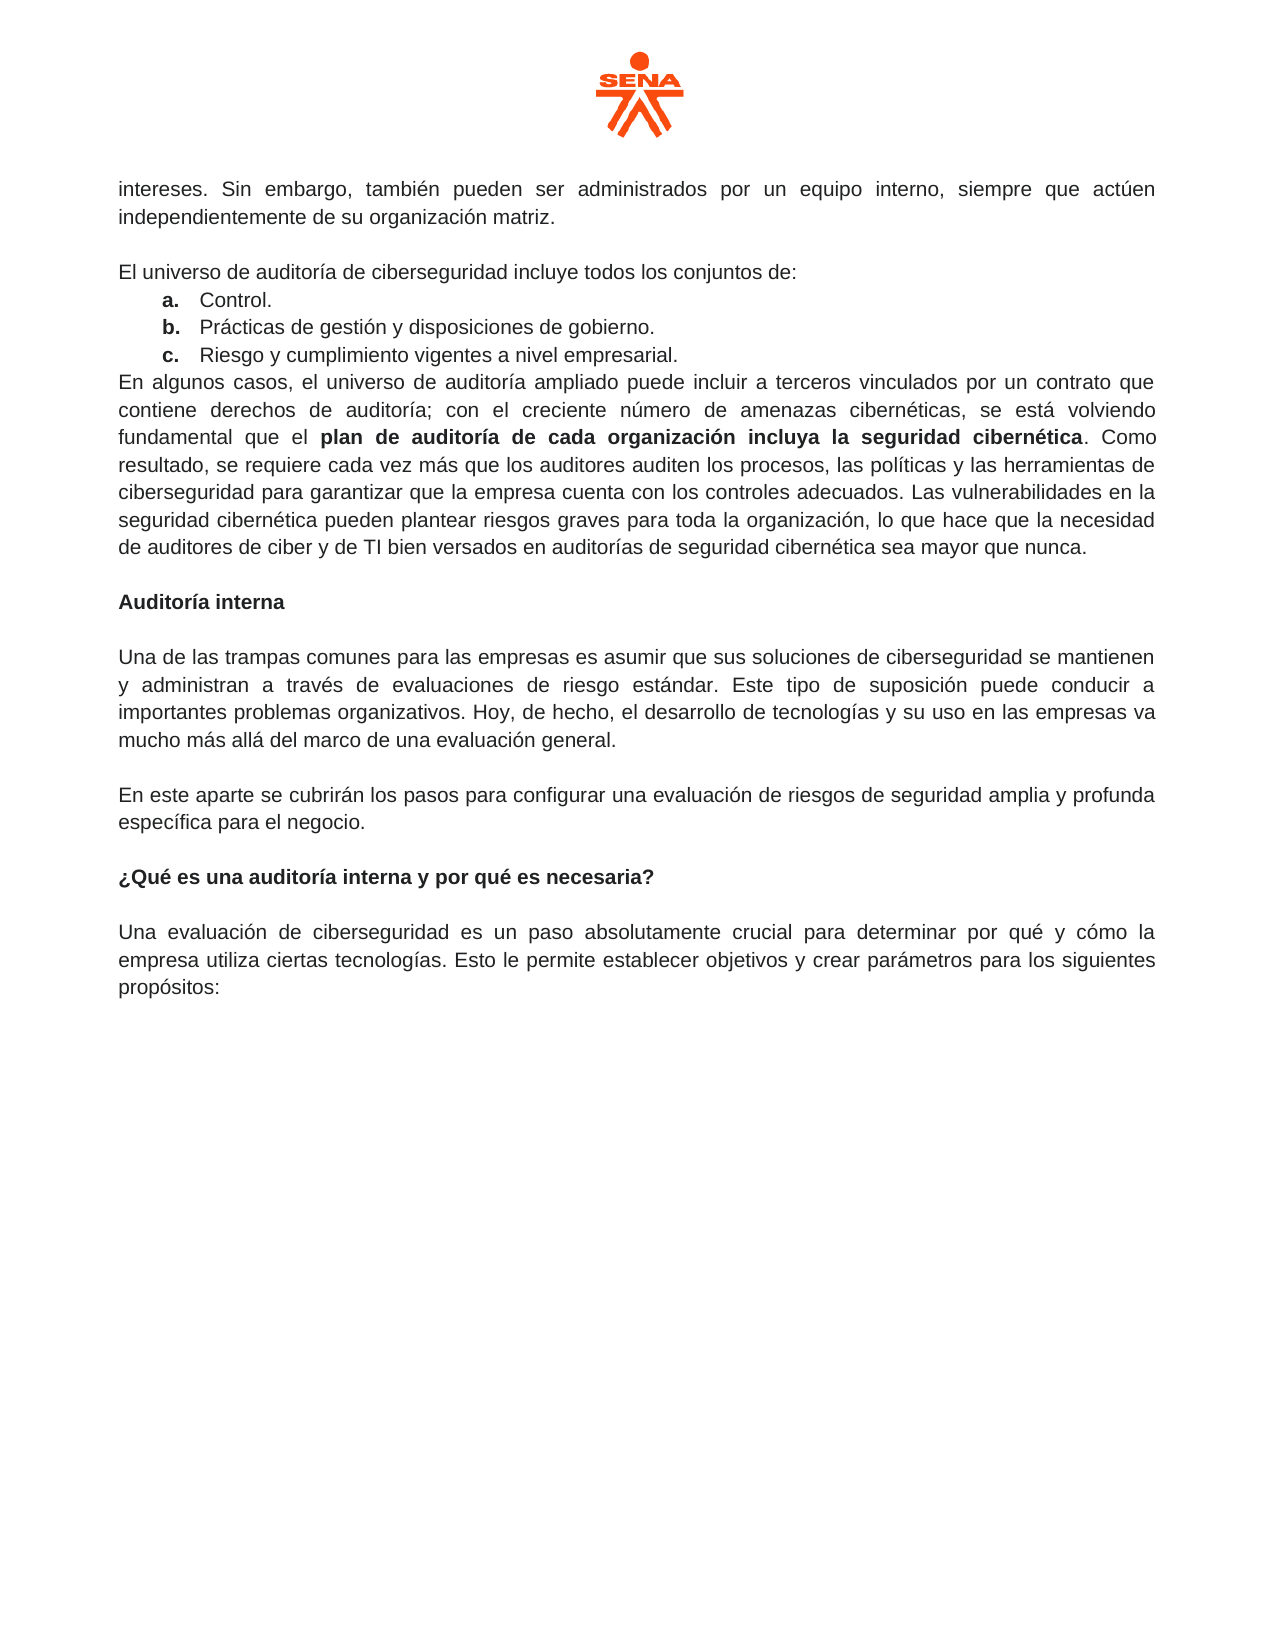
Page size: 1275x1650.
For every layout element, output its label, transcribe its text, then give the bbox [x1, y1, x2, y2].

text Auditoría interna [118, 590, 1157, 614]
text En algunos casos, el universo de auditoría ampliado puede incluir a terceros vinculados por un contrato que contiene derechos de auditoría; con el creciente número de amenazas cibernéticas, se está volviendo fundamental que el plan de auditoría de cada organización incluya la seguridad cibernética. Como resultado, se requiere cada vez más que los auditores auditen los procesos, las políticas y las herramientas de ciberseguridad para garantizar que la empresa cuenta con los controles adecuados. Las vulnerabilidades en la seguridad cibernética pueden plantear riesgos graves para toda la organización, lo que hace que la necesidad de auditores de ciber y de TI bien versados en auditorías de seguridad cibernética sea mayor que nunca. [118, 370, 1157, 559]
list Prácticas de gestión y disposiciones de gobierno. [162, 315, 1157, 339]
text Una de las trampas comunes para las empresas es asumir que sus soluciones de ciberseguridad se mantienen y administran a través de evaluaciones de riesgo estándar. Este tipo de suposición puede conducir a importantes problemas organizativos. Hoy, de hecho, el desarrollo de tecnologías y su uso en las empresas va mucho más allá del marco de una evaluación general. [118, 645, 1157, 751]
text Una evaluación de ciberseguridad es un paso absolutamente crucial para determinar por qué y cómo la empresa utiliza ciertas tecnologías. Esto le permite establecer objetivos y crear parámetros para los siguientes propósitos: [118, 920, 1157, 999]
picture [585, 48, 690, 142]
list Riesgo y cumplimiento vigentes a nivel empresarial. [162, 342, 1157, 366]
text El universo de auditoría de ciberseguridad incluye todos los conjuntos de: [118, 260, 1157, 284]
text En este aparte se cubrirán los pasos para configurar una evaluación de riesgos de seguridad amplia y profunda específica para el negocio. [118, 782, 1157, 834]
list Control. [162, 287, 1157, 311]
text ¿Qué es una auditoría interna y por qué es necesaria? [118, 865, 1157, 889]
